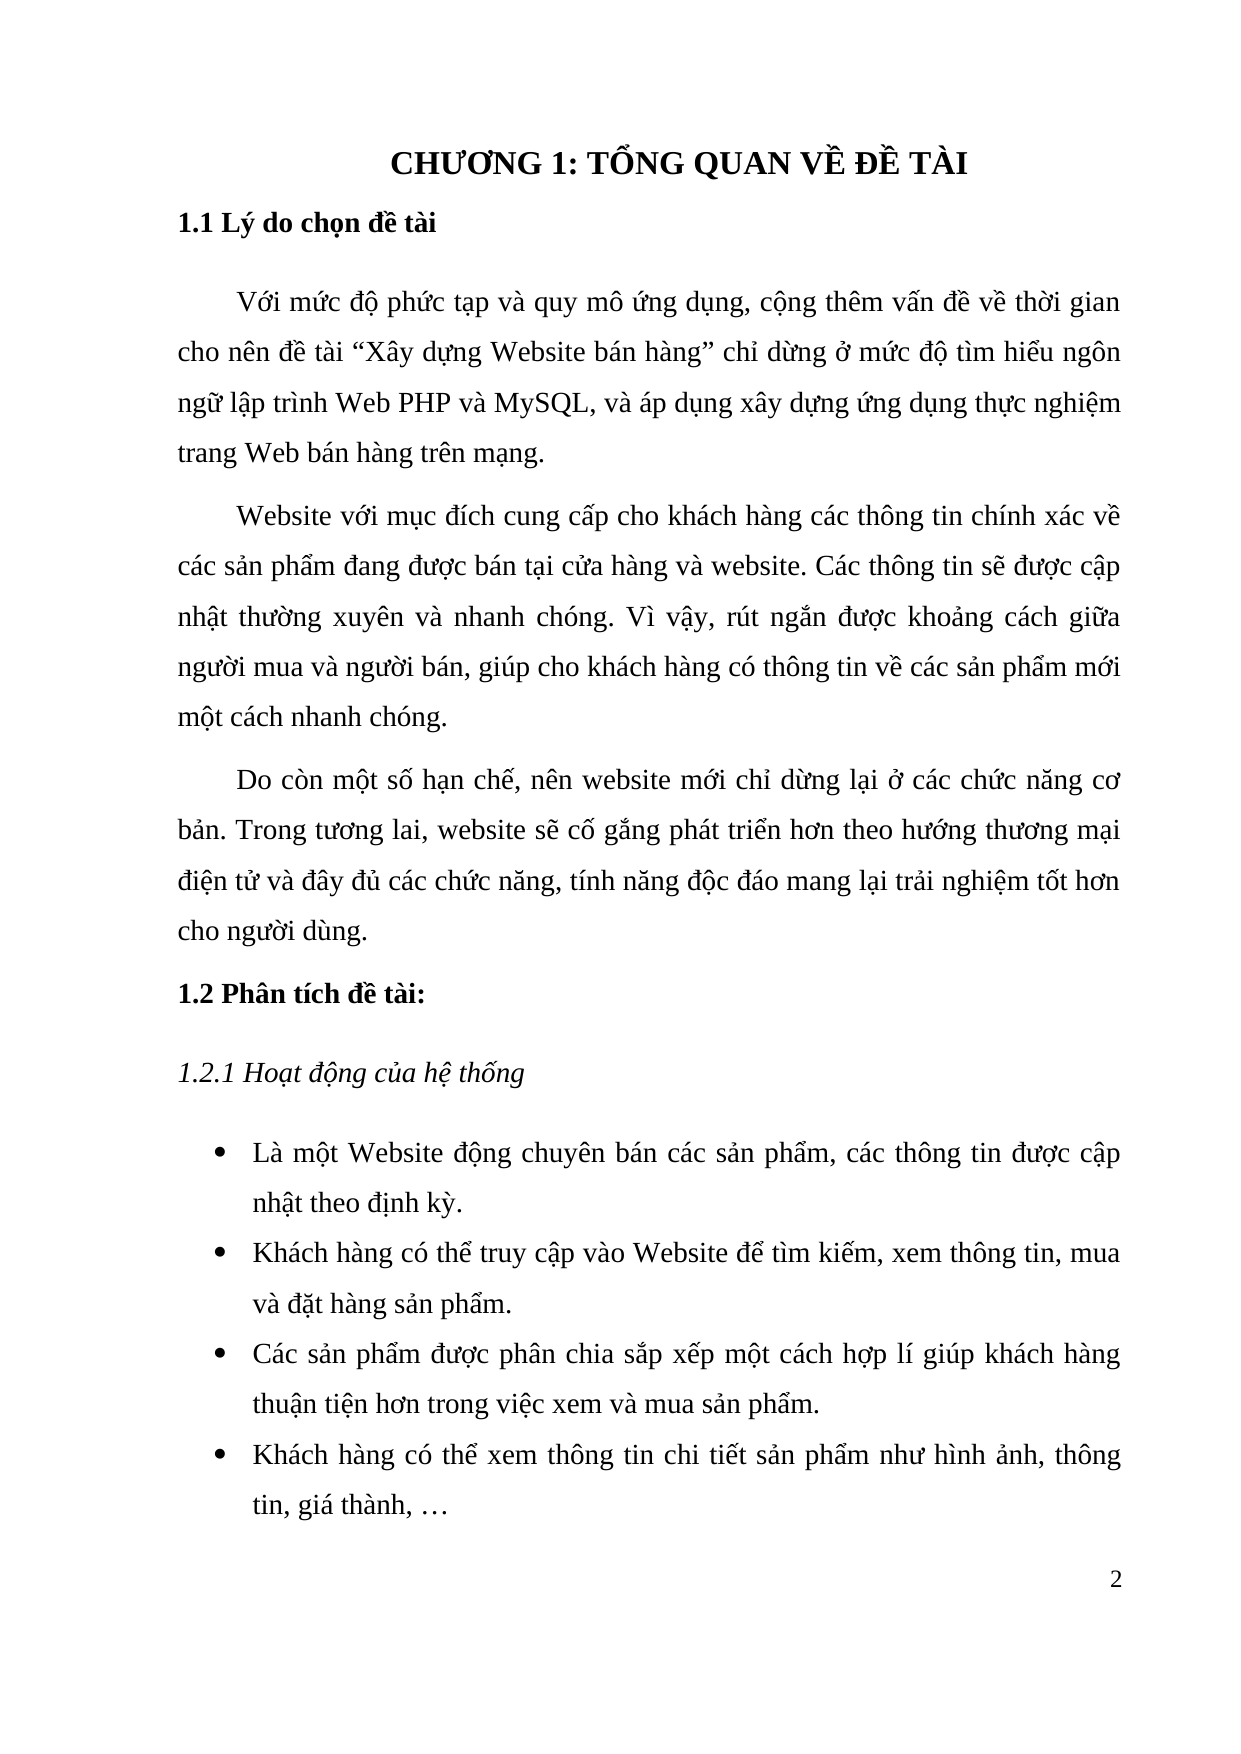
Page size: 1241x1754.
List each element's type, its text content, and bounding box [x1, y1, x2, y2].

list Các sản phẩm được phân chia sắp xếp một cách hợp lí giúp khách hàng thuận tiện hơn trong việc xem và mua sản phẩm. [215, 1336, 1122, 1420]
text Với mức độ phức tạp và quy mô ứng dụng, cộng thêm vấn đề về thời gian cho nên đề tài “Xây dựng Website bán hàng” chỉ dừng ở mức độ tìm hiểu ngôn ngữ lập trình Web PHP và MySQL, và áp dụng xây dựng ứng dụng thực nghiệm trang Web bán hàng trên mạng. [177, 284, 1122, 469]
subtitle CHƯƠNG 1: TỔNG QUAN VỀ ĐỀ TÀI [177, 143, 1122, 181]
subtitle 1.2.1 Hoạt động của hệ thống [177, 1055, 1122, 1089]
subtitle 1.1 Lý do chọn đề tài [177, 205, 1122, 238]
text Website với mục đích cung cấp cho khách hàng các thông tin chính xác về các sản phẩm đang được bán tại cửa hàng và website. Các thông tin sẽ được cập nhật thường xuyên và nhanh chóng. Vì vậy, rút ngắn được khoảng cách giữa người mua và người bán, giúp cho khách hàng có thông tin về các sản phẩm mới một cách nhanh chóng. [177, 498, 1122, 733]
list Khách hàng có thể xem thông tin chi tiết sản phẩm như hình ảnh, thông tin, giá thành, … [215, 1437, 1122, 1521]
list Khách hàng có thể truy cập vào Website để tìm kiếm, xem thông tin, mua và đặt hàng sản phẩm. [215, 1236, 1122, 1319]
text Do còn một số hạn chế, nên website mới chỉ dừng lại ở các chức năng cơ bản. Trong tương lai, website sẽ cố gắng phát triển hơn theo hướng thương mại điện tử và đây đủ các chức năng, tính năng độc đáo mang lại trải nghiệm tốt hơn cho người dùng. [177, 762, 1122, 947]
list Là một Website động chuyên bán các sản phẩm, các thông tin được cập nhật theo định kỳ. [215, 1135, 1122, 1219]
subtitle 1.2 Phân tích đề tài: [177, 976, 1122, 1009]
